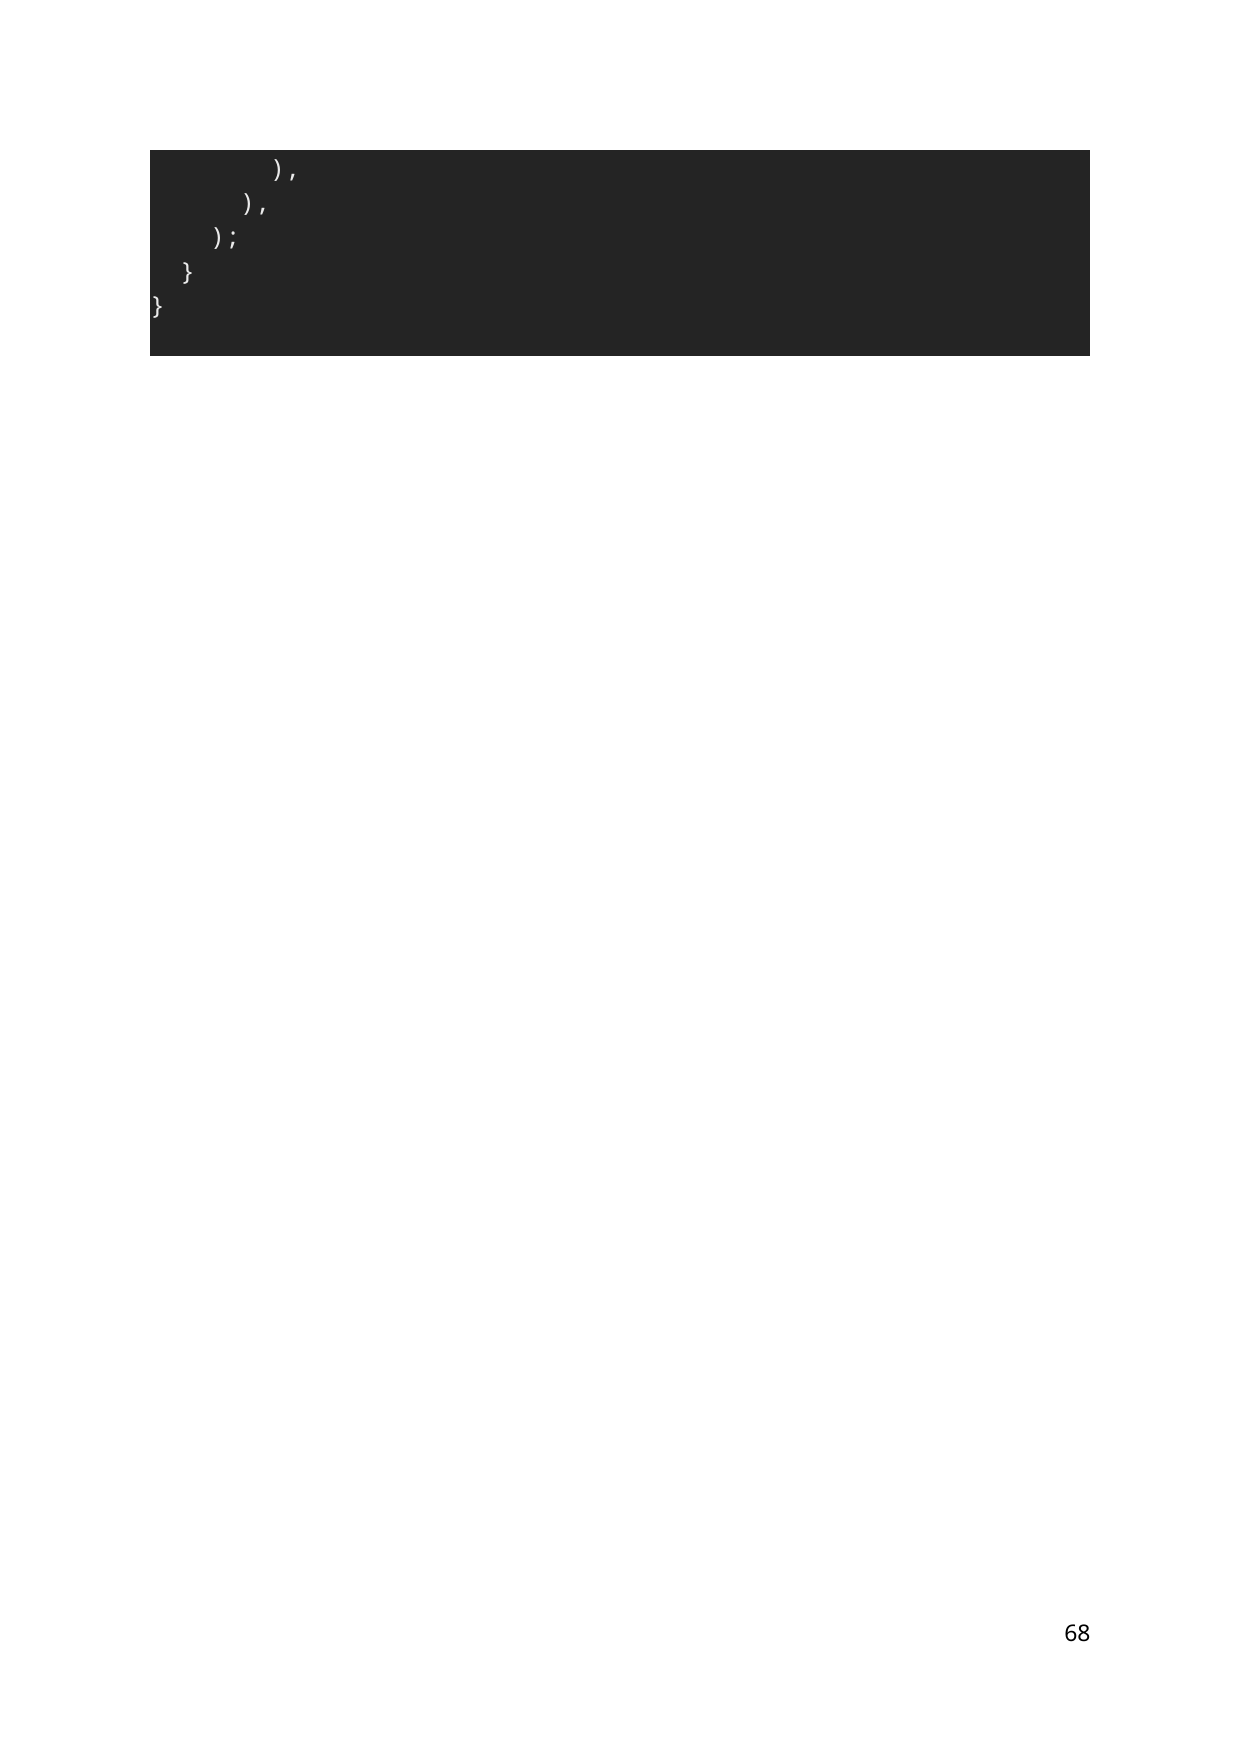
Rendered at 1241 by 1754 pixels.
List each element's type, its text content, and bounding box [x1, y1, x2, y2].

text ), [150, 150, 1090, 184]
text } [150, 253, 1090, 287]
text ); [150, 219, 1090, 253]
text } [150, 287, 1090, 322]
text ), [150, 184, 1090, 219]
